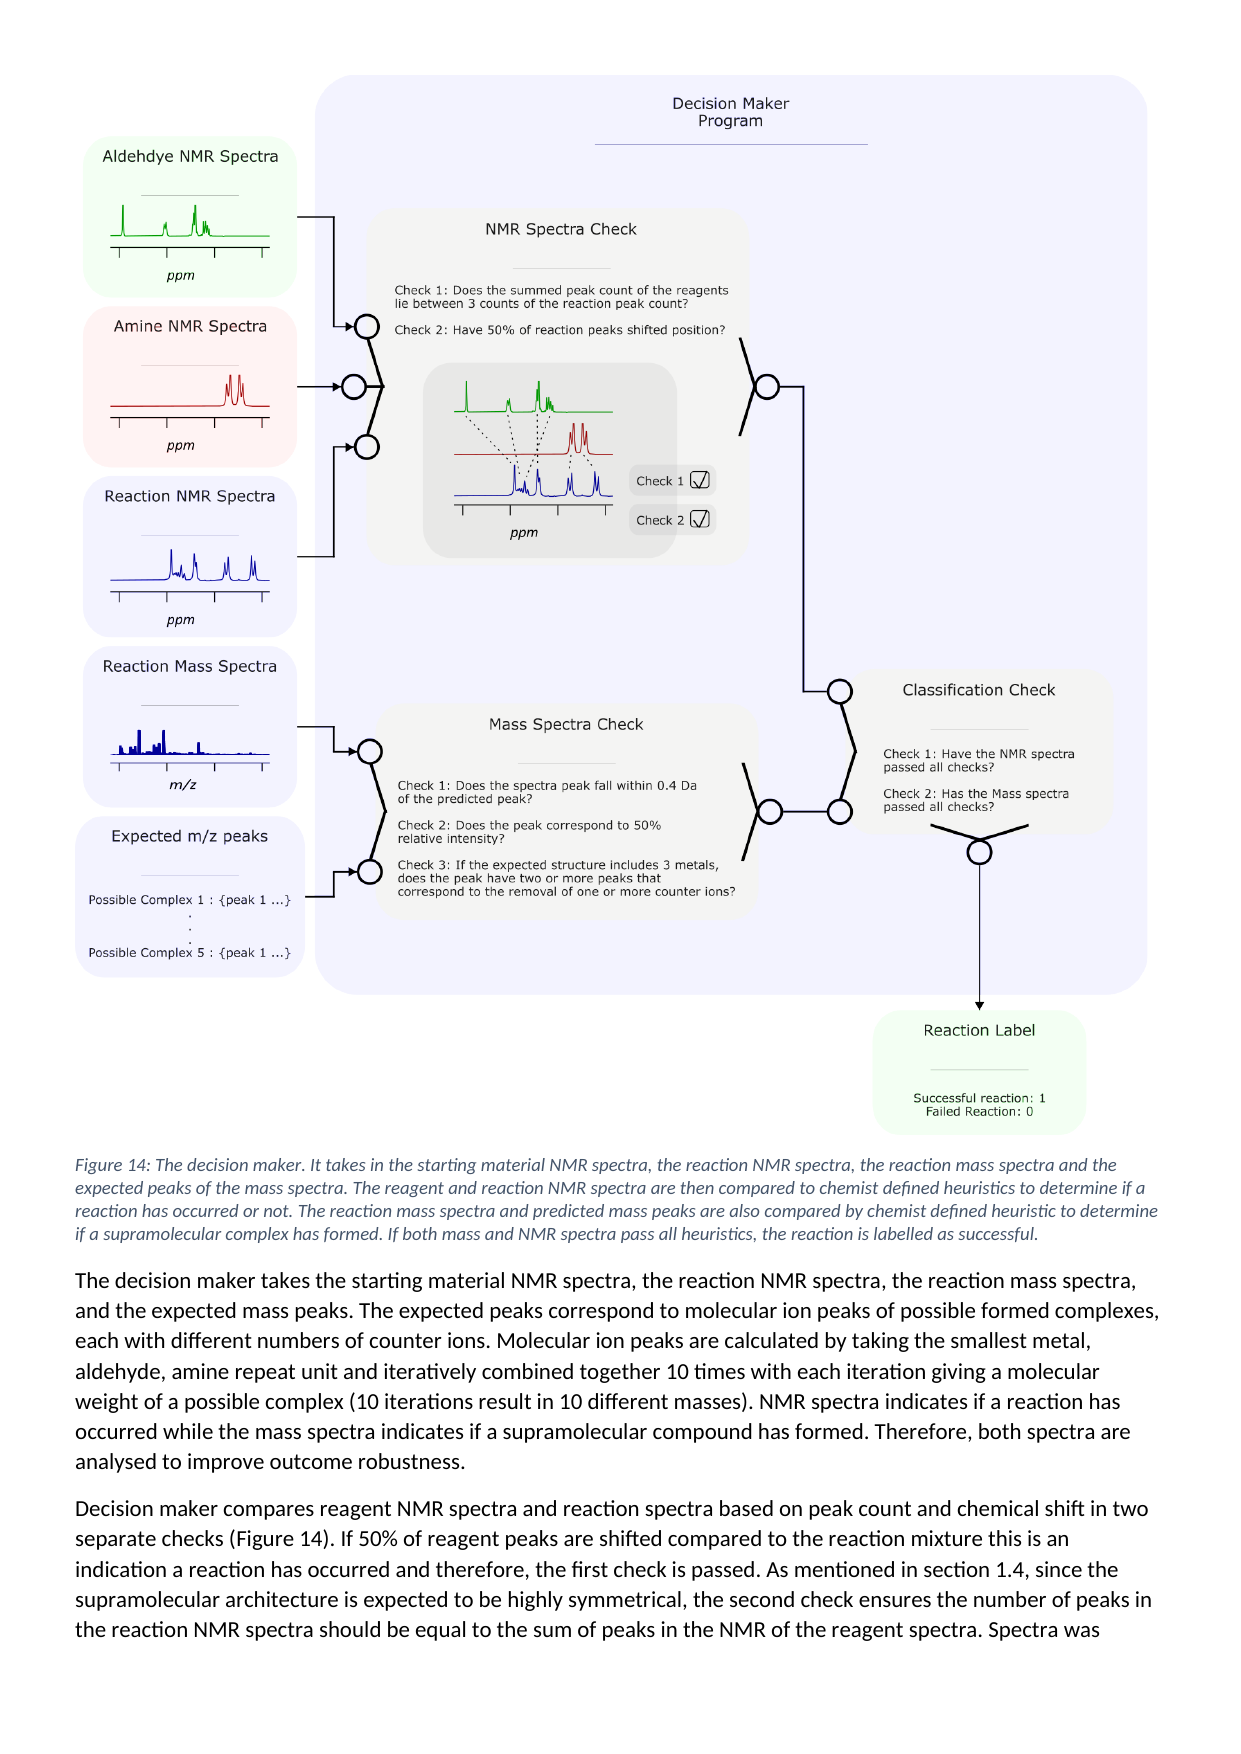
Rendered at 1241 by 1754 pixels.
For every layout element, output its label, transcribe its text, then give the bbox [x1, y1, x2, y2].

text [75, 1494, 1165, 1643]
picture [75, 75, 1148, 1135]
text Figure 14: The decision maker. It takes in the starting material NMR spectra, the reaction NMR spectra, the reaction mass spectra and the expected peaks of the mass spectra. The reagent and reaction NMR spectra are then compared to chemist defined heuristics to determine if a reaction has occurred or not. The reaction mass spectra and predicted mass peaks are also compared by chemist defined heuristic to determine if a supramolecular complex has formed. If both mass and NMR spectra pass all heuristics, the reaction is labelled as successful. [75, 1154, 1165, 1245]
text The decision maker takes the starting material NMR spectra, the reaction NMR spectra, the reaction mass spectra, and the expected mass peaks. The expected peaks correspond to molecular ion peaks of possible formed complexes, each with different numbers of counter ions. Molecular ion peaks are calculated by taking the smallest metal, aldehyde, amine repeat unit and iteratively combined together 10 times with each iteration giving a molecular weight of a possible complex (10 iterations result in 10 different masses). NMR spectra indicates if a reaction has occurred while the mass spectra indicates if a supramolecular compound has formed. Therefore, both spectra are analysed to improve outcome robustness. [75, 1266, 1165, 1475]
